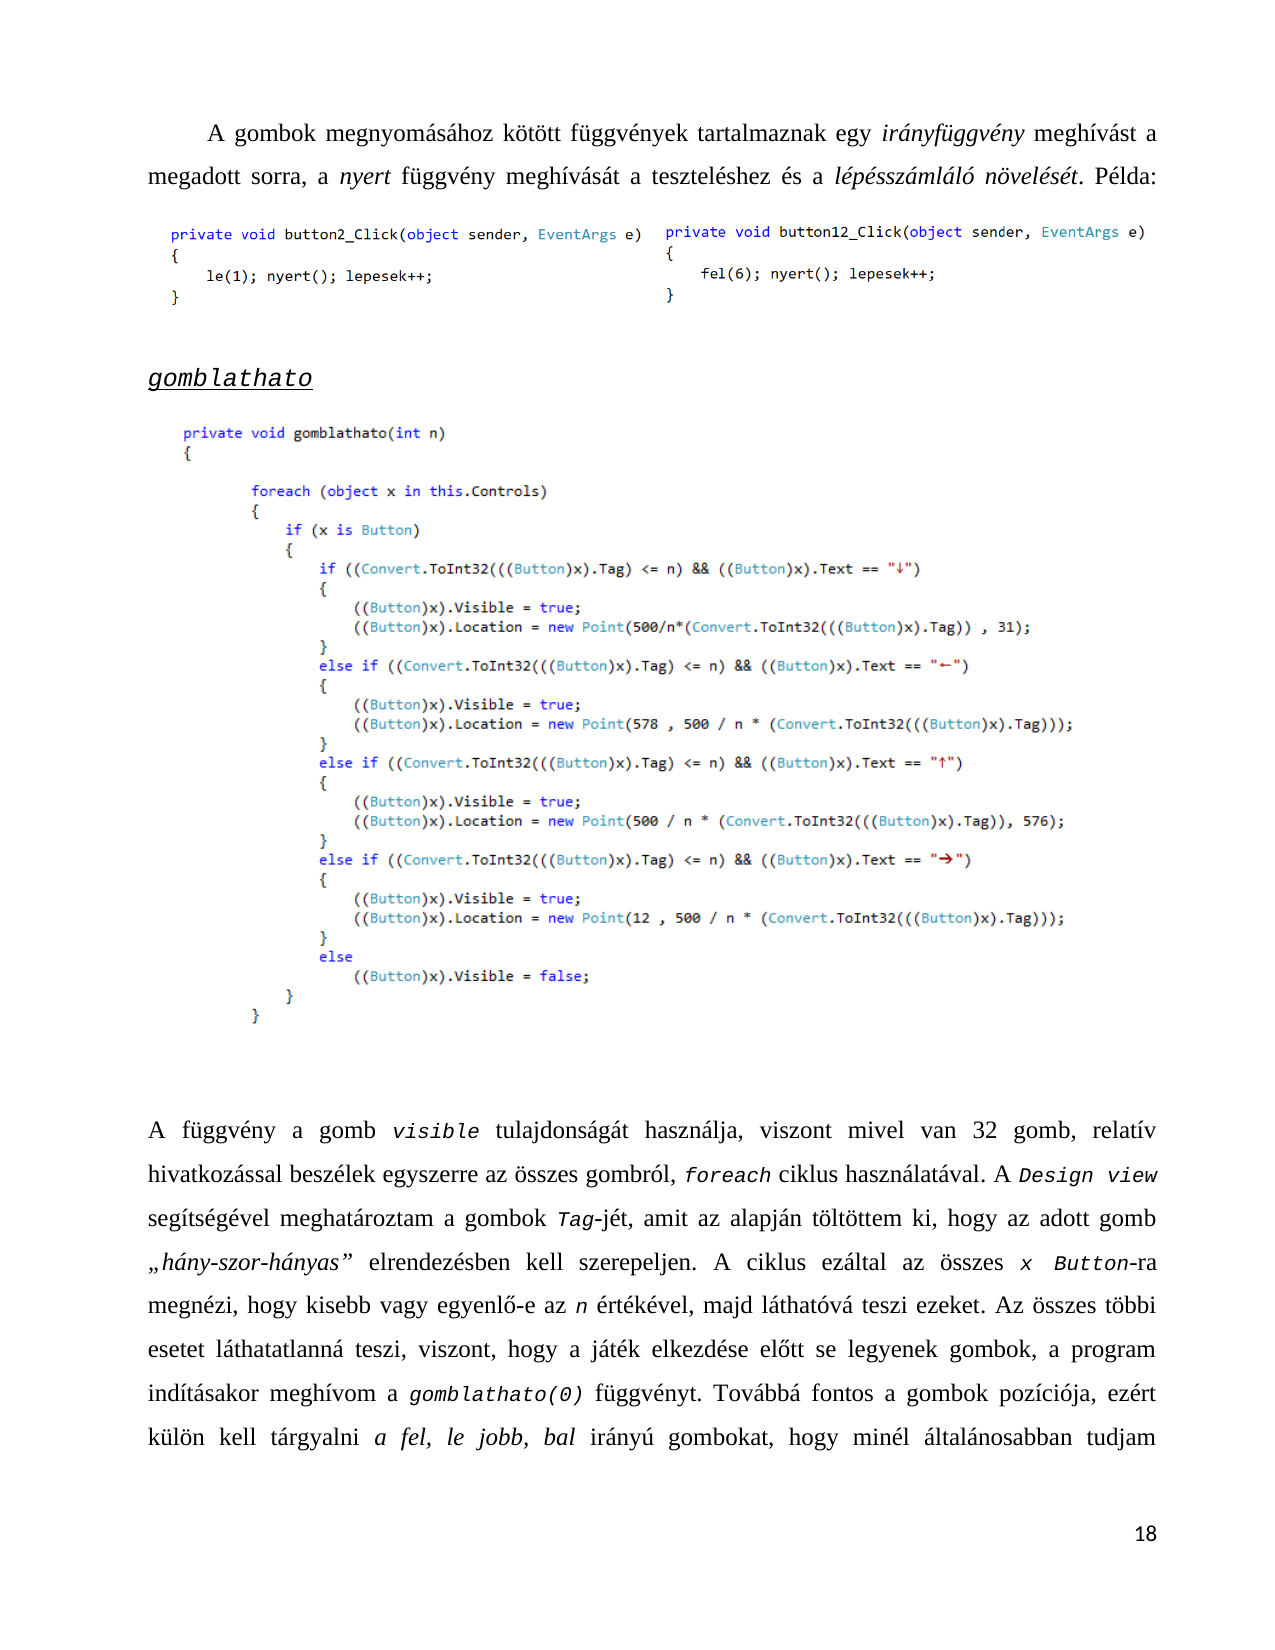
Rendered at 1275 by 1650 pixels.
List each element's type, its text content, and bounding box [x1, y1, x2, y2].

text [148, 446, 1157, 1450]
text A gombok megnyomásához kötött függvények tartalmaznak egy irányfüggvény meghívást a megadott sorra, a nyert függvény meghívását a teszteléshez és a lépésszámláló növelését. Példa: [148, 118, 1157, 204]
picture [147, 204, 1157, 335]
subtitle gomblathato [148, 366, 1157, 394]
picture [147, 404, 1143, 1049]
